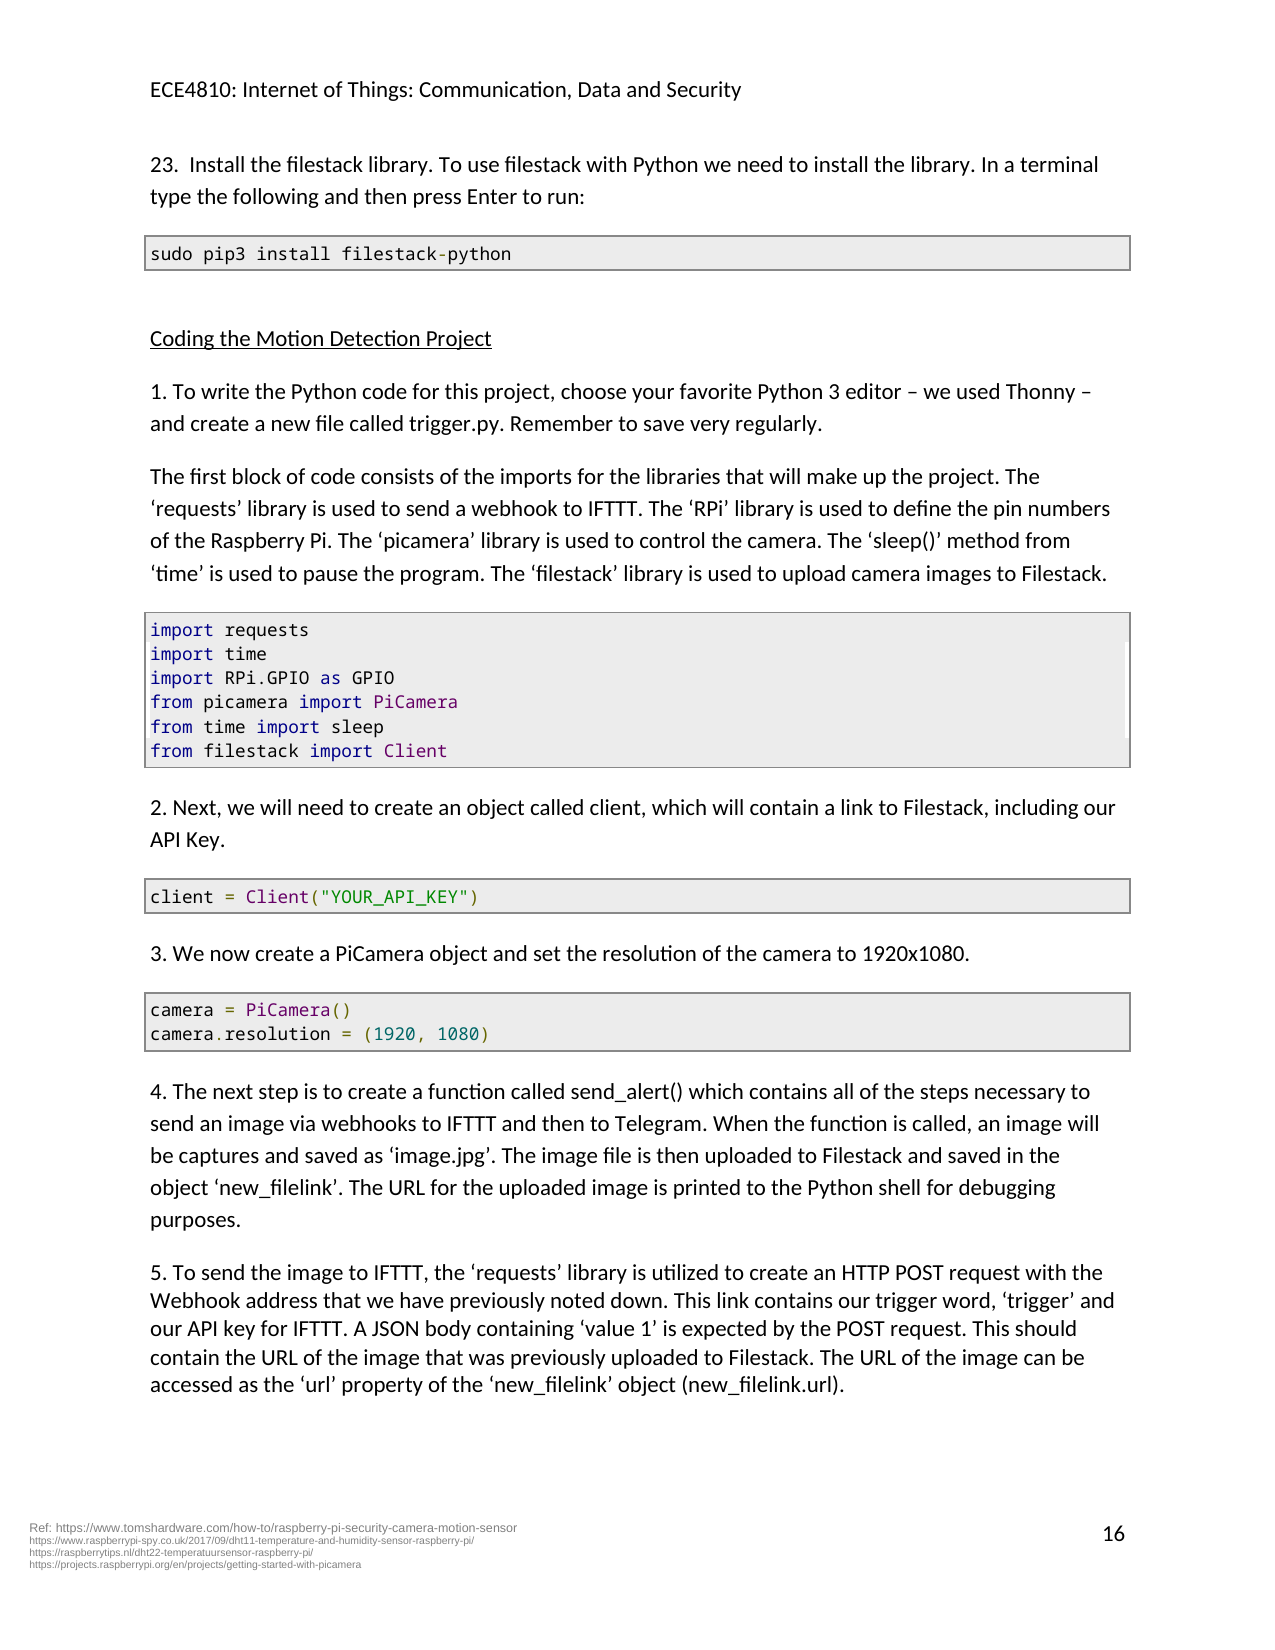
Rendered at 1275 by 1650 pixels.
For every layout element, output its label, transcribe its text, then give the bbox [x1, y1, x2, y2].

text 2. Next, we will need to create an object called client, which will contain a link to Filestack, including our API Key. [150, 793, 1125, 853]
text client = Client("YOUR_API_KEY") [146, 880, 1129, 912]
text import requests [146, 613, 1129, 642]
text sudo pip3 install filestack-python [146, 237, 1129, 269]
text from time import sleep [150, 714, 1125, 732]
text 4. The next step is to create a function called send_alert() which contains all of the steps necessary to send an image via webhooks to IFTTT and then to Telegram. When the function is called, an image will be captures and saved as ‘image.jpg’. The image file is then uploaded to Filestack and saved in the object ‘new_filelink’. The URL for the uploaded image is printed to the Python shell for debugging purposes. [150, 1077, 1125, 1233]
text 3. We now create a PiCamera object and set the resolution of the camera to 1920x1080. [150, 939, 1125, 967]
text from picamera import PiCamera [150, 690, 1125, 714]
text 5. To send the image to IFTTT, the ‘requests’ library is utilized to create an HTTP POST request with the Webhook address that we have previously noted down. This link contains our trigger word, ‘trigger’ and our API key for IFTTT. A JSON body containing ‘value 1’ is expected by the POST request. This should contain the URL of the image that was previously uploaded to Filestack. The URL of the image can be accessed as the ‘url’ property of the ‘new_filelink’ object (new_filelink.url). [150, 1258, 1125, 1399]
text 23. Install the filestack library. To use filestack with Python we need to install the library. In a terminal type the following and then press Enter to run: [150, 150, 1125, 210]
text camera = PiCamera() [146, 994, 1129, 1016]
text from filestack import Client [146, 732, 1129, 767]
text 1. To write the Python code for this project, choose your favorite Python 3 editor – we used Thonny – and create a new file called trigger.py. Remember to save very regularly. [150, 377, 1125, 437]
text import time [150, 642, 1125, 666]
text Coding the Motion Detection Project [150, 324, 1125, 352]
text camera.resolution = (1920, 1080) [146, 1016, 1129, 1050]
text The first block of code consists of the imports for the libraries that will make up the project. The ‘requests’ library is used to send a webhook to IFTTT. The ‘RPi’ library is used to define the pin numbers of the Raspberry Pi. The ‘picamera’ library is used to control the camera. The ‘sleep()’ method from ‘time’ is used to pause the program. The ‘filestack’ library is used to upload camera images to Filestack. [150, 462, 1125, 587]
text import RPi.GPIO as GPIO [150, 666, 1125, 690]
